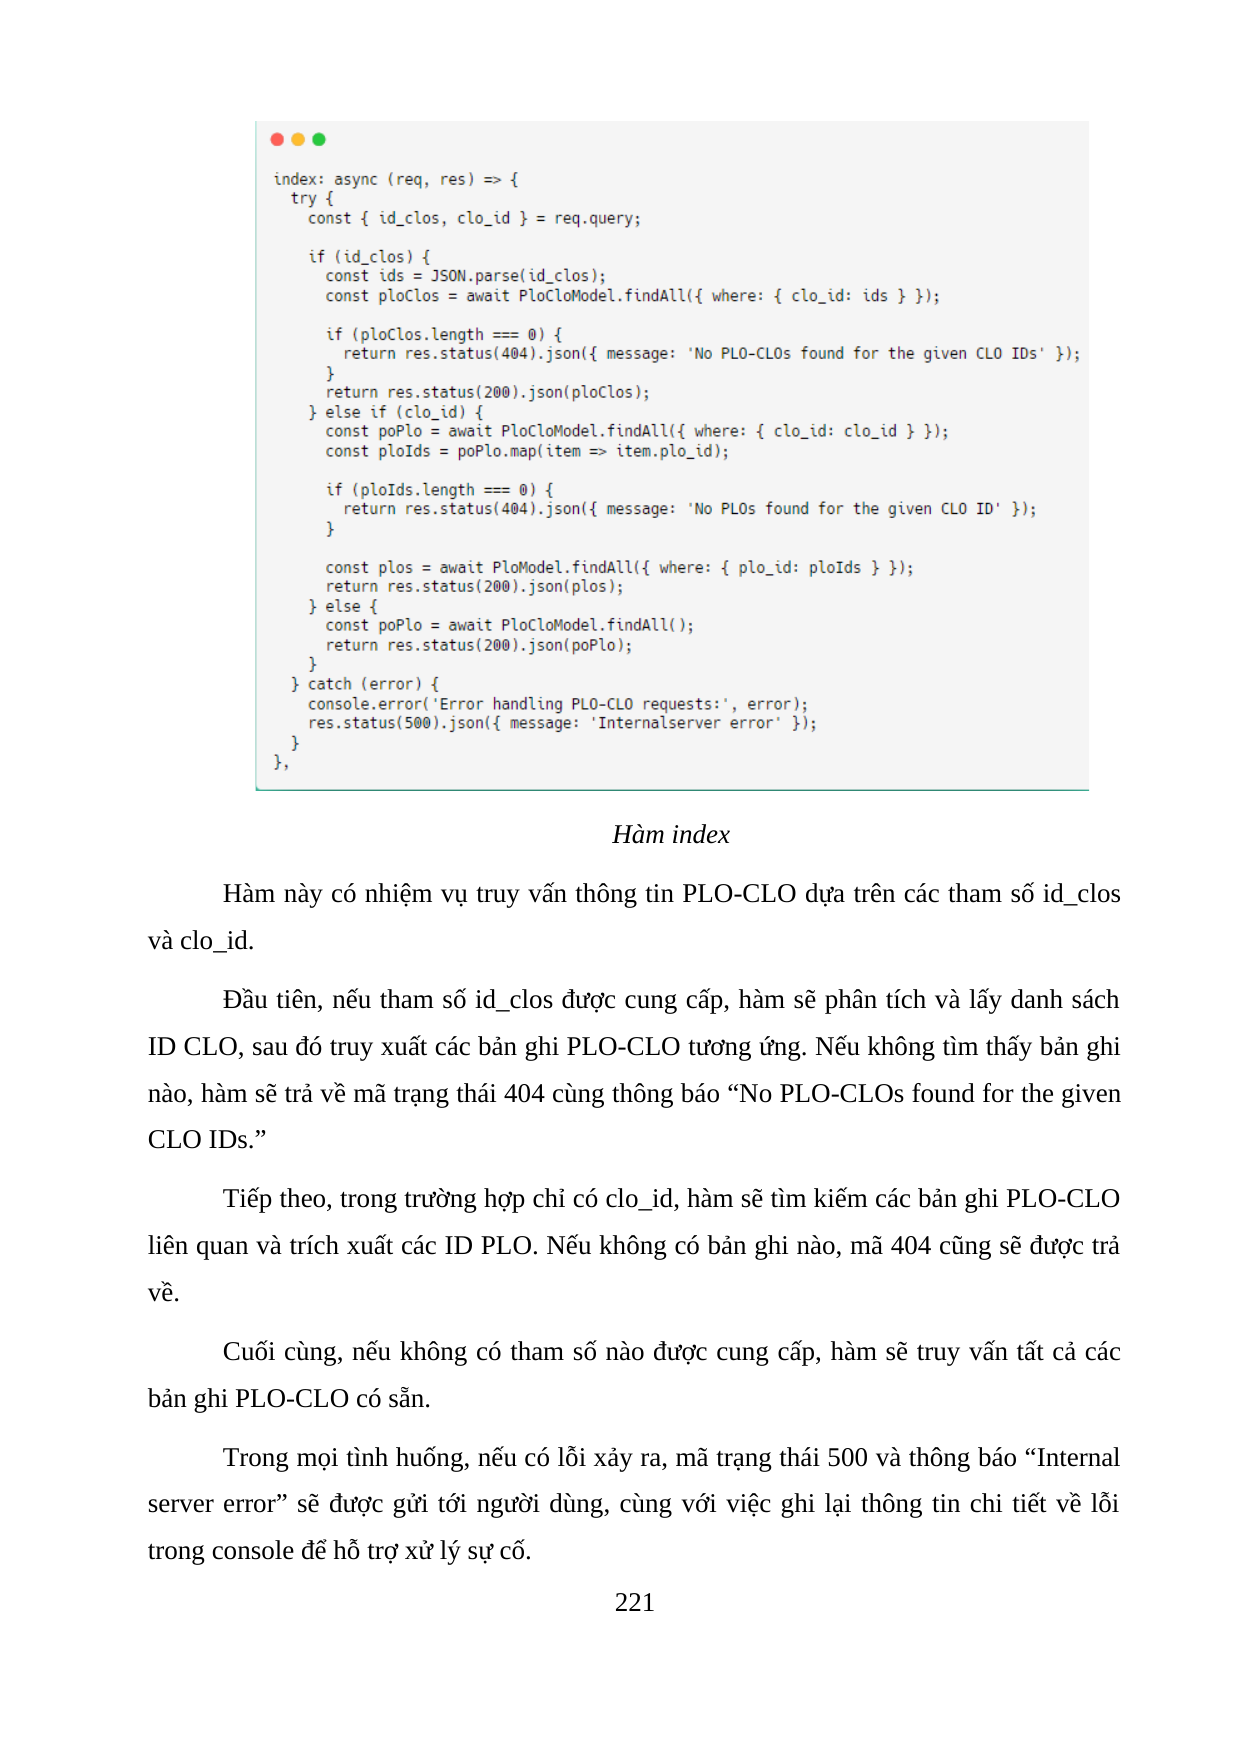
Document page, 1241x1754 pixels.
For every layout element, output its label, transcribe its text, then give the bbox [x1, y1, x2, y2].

text Tiếp theo, trong trường hợp chỉ có clo_id, hàm sẽ tìm kiếm các bản ghi PLO-CLO liên quan và trích xuất các ID PLO. Nếu không có bản ghi nào, mã 404 cũng sẽ được trả về. [148, 1183, 1122, 1307]
text Hàm index [148, 818, 1122, 849]
text Hàm này có nhiệm vụ truy vấn thông tin PLO-CLO dựa trên các tham số id_clos và clo_id. [148, 878, 1122, 955]
picture [255, 121, 1090, 791]
text Đầu tiên, nếu tham số id_clos được cung cấp, hàm sẽ phân tích và lấy danh sách ID CLO, sau đó truy xuất các bản ghi PLO-CLO tương ứng. Nếu không tìm thấy bản ghi nào, hàm sẽ trả về mã trạng thái 404 cùng thông báo “No PLO-CLOs found for the given CLO IDs.” [148, 983, 1122, 1154]
text Cuối cùng, nếu không có tham số nào được cung cấp, hàm sẽ truy vấn tất cả các bản ghi PLO-CLO có sẵn. [148, 1335, 1122, 1413]
text Trong mọi tình huống, nếu có lỗi xảy ra, mã trạng thái 500 và thông báo “Internal server error” sẽ được gửi tới người dùng, cùng với việc ghi lại thông tin chi tiết về lỗi trong console để hỗ trợ xử lý sự cố. [148, 1441, 1122, 1565]
